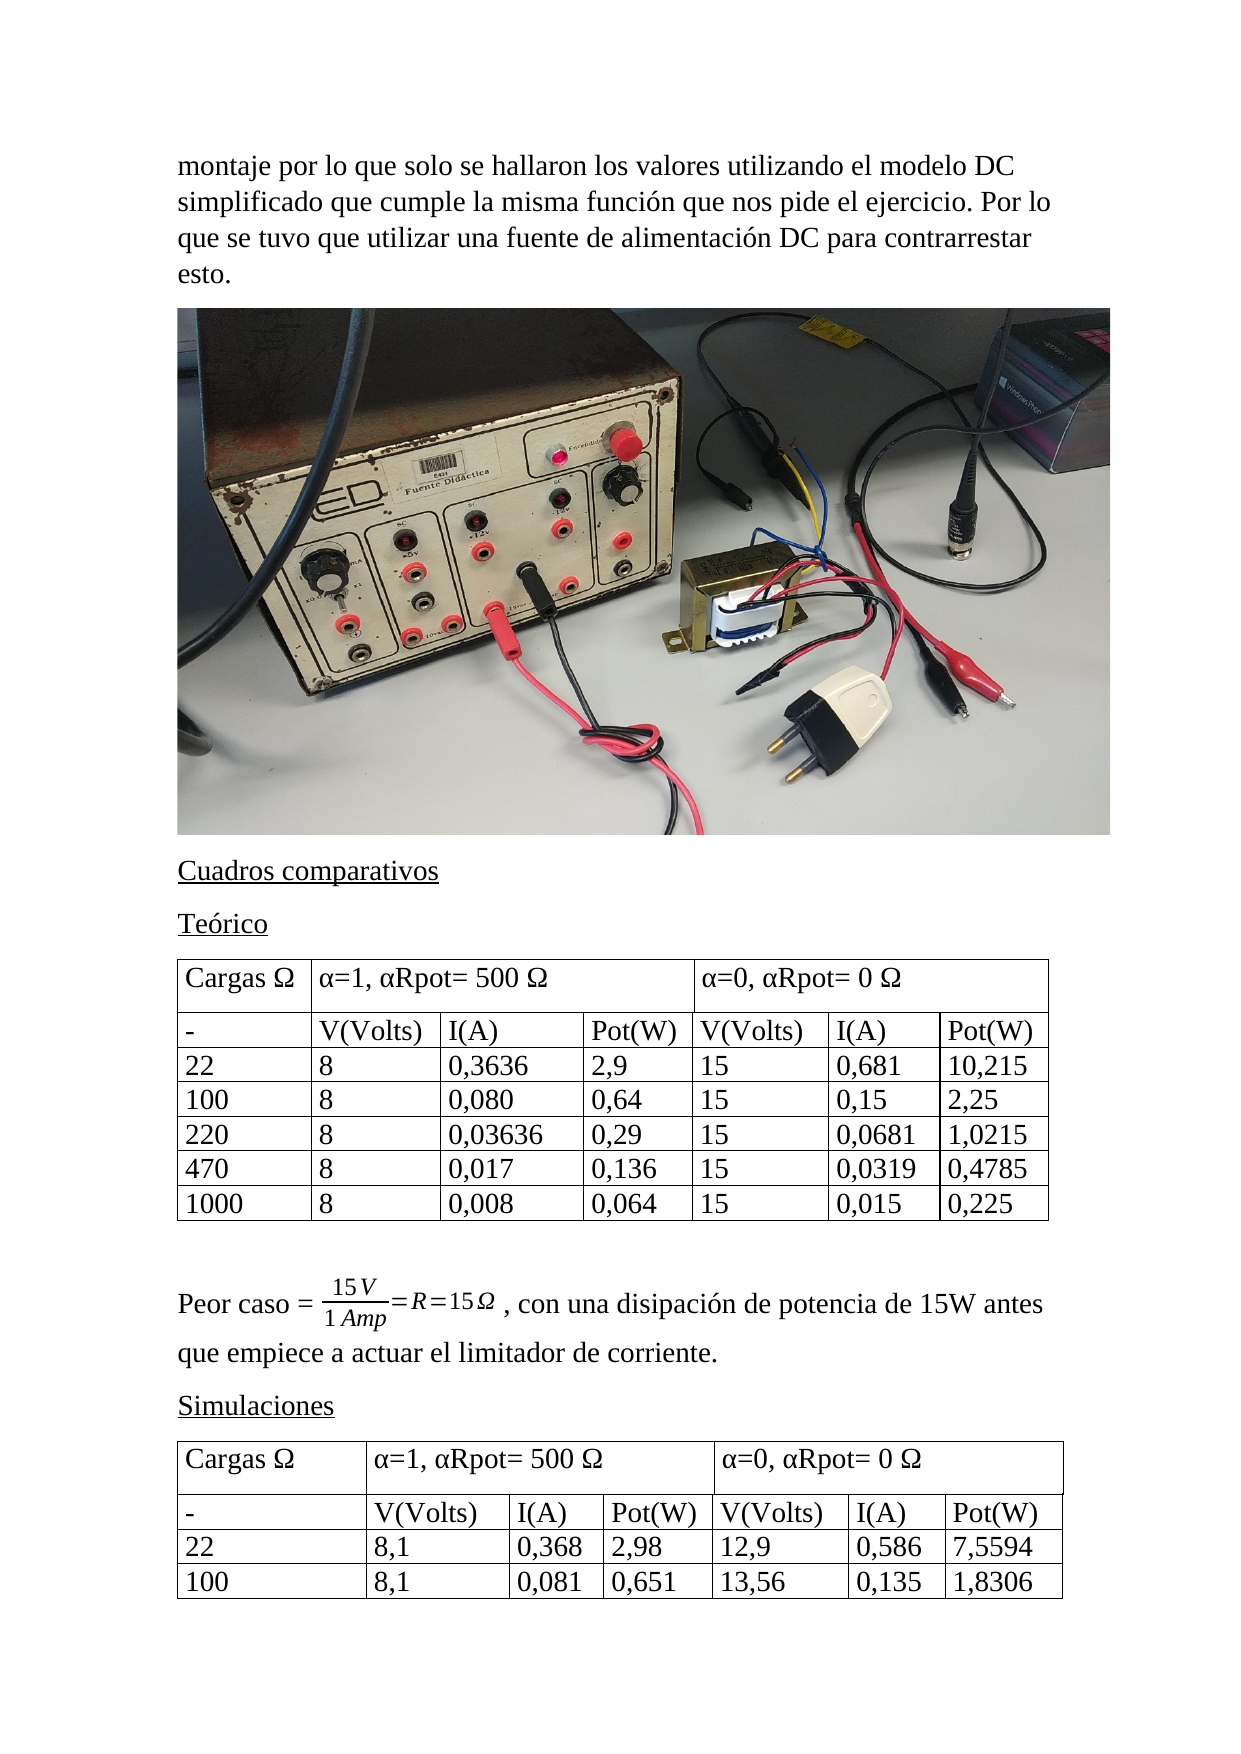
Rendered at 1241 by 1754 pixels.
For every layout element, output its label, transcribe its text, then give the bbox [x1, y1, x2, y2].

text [177, 148, 1063, 289]
table_cell 0,008 [441, 1186, 583, 1219]
table_cell Pot(W) [941, 1013, 1048, 1047]
table_cell Pot(W) [604, 1495, 712, 1528]
table_cell V(Volts) [693, 1013, 828, 1047]
table_cell 8,1 [367, 1564, 509, 1598]
table_header Cargas Ω [178, 1442, 366, 1494]
table_cell 0,080 [441, 1082, 583, 1116]
table_cell 2,9 [584, 1048, 692, 1081]
table_header α=0, αRpot= 0 Ω [715, 1442, 1063, 1494]
table_cell 22 [178, 1048, 311, 1081]
table_cell 0,368 [510, 1530, 603, 1563]
picture [177, 308, 1111, 835]
table_cell 0,015 [829, 1186, 939, 1219]
text Peor caso = , con una disipación de potencia de 15W antes que empiece a actuar el limitador de corriente. [177, 1273, 1063, 1368]
table_cell 470 [178, 1151, 311, 1185]
text Simulaciones [177, 1388, 1063, 1421]
table_cell V(Volts) [713, 1495, 848, 1528]
table_cell 0,4785 [941, 1151, 1048, 1185]
table_cell 8 [312, 1048, 440, 1081]
table_cell - [178, 1013, 311, 1047]
table_cell 8 [312, 1082, 440, 1116]
table_cell I(A) [441, 1013, 583, 1047]
table_cell 0,0681 [829, 1117, 939, 1150]
table_cell 100 [178, 1564, 366, 1598]
table_cell 0,017 [441, 1151, 583, 1185]
table_cell I(A) [510, 1495, 603, 1528]
table_cell 8 [312, 1151, 440, 1185]
table_cell V(Volts) [367, 1495, 509, 1528]
table_cell 15 [693, 1186, 828, 1219]
table_cell 8 [312, 1117, 440, 1150]
table_header α=1, αRpot= 500 Ω [312, 960, 694, 1012]
table_cell 15 [693, 1048, 828, 1081]
table_header α=1, αRpot= 500 Ω [367, 1442, 714, 1494]
text Teórico [177, 906, 1063, 939]
table_cell 2,25 [941, 1082, 1048, 1116]
table_cell 15 [693, 1117, 828, 1150]
table_cell 0,29 [584, 1117, 692, 1150]
table_cell 220 [178, 1117, 311, 1150]
table_cell 8,1 [367, 1530, 509, 1563]
table_cell 0,15 [829, 1082, 939, 1116]
table_cell 10,215 [941, 1048, 1048, 1081]
table_cell 0,64 [584, 1082, 692, 1116]
table_cell 13,56 [713, 1564, 848, 1598]
table_cell Pot(W) [584, 1013, 692, 1047]
table_cell 1,8306 [946, 1564, 1062, 1598]
table_cell 0,03636 [441, 1117, 583, 1150]
table_header Cargas Ω [178, 960, 311, 1012]
table_cell Pot(W) [946, 1495, 1062, 1528]
table_cell 7,5594 [946, 1530, 1062, 1563]
table_header α=0, αRpot= 0 Ω [695, 960, 1048, 1012]
table_cell 0,136 [584, 1151, 692, 1185]
table_cell 0,0319 [829, 1151, 939, 1185]
table_cell 0,681 [829, 1048, 939, 1081]
table_cell 0,586 [849, 1530, 945, 1563]
table_cell 15 [693, 1151, 828, 1185]
table_cell V(Volts) [312, 1013, 440, 1047]
table_cell 100 [178, 1082, 311, 1116]
text Cuadros comparativos [177, 853, 1063, 887]
table_cell 22 [178, 1530, 366, 1563]
table_cell 1000 [178, 1186, 311, 1219]
table_cell 8 [312, 1186, 440, 1219]
table_cell 2,98 [604, 1530, 712, 1563]
table_cell 0,135 [849, 1564, 945, 1598]
table_cell I(A) [829, 1013, 939, 1047]
table_cell 15 [693, 1082, 828, 1116]
table_cell 0,3636 [441, 1048, 583, 1081]
table_cell 0,081 [510, 1564, 603, 1598]
table_cell 0,225 [941, 1186, 1048, 1219]
table_cell 12,9 [713, 1530, 848, 1563]
table_cell - [178, 1495, 366, 1528]
table_cell I(A) [849, 1495, 945, 1528]
table_cell 0,064 [584, 1186, 692, 1219]
table_cell 1,0215 [941, 1117, 1048, 1150]
table_cell 0,651 [604, 1564, 712, 1598]
